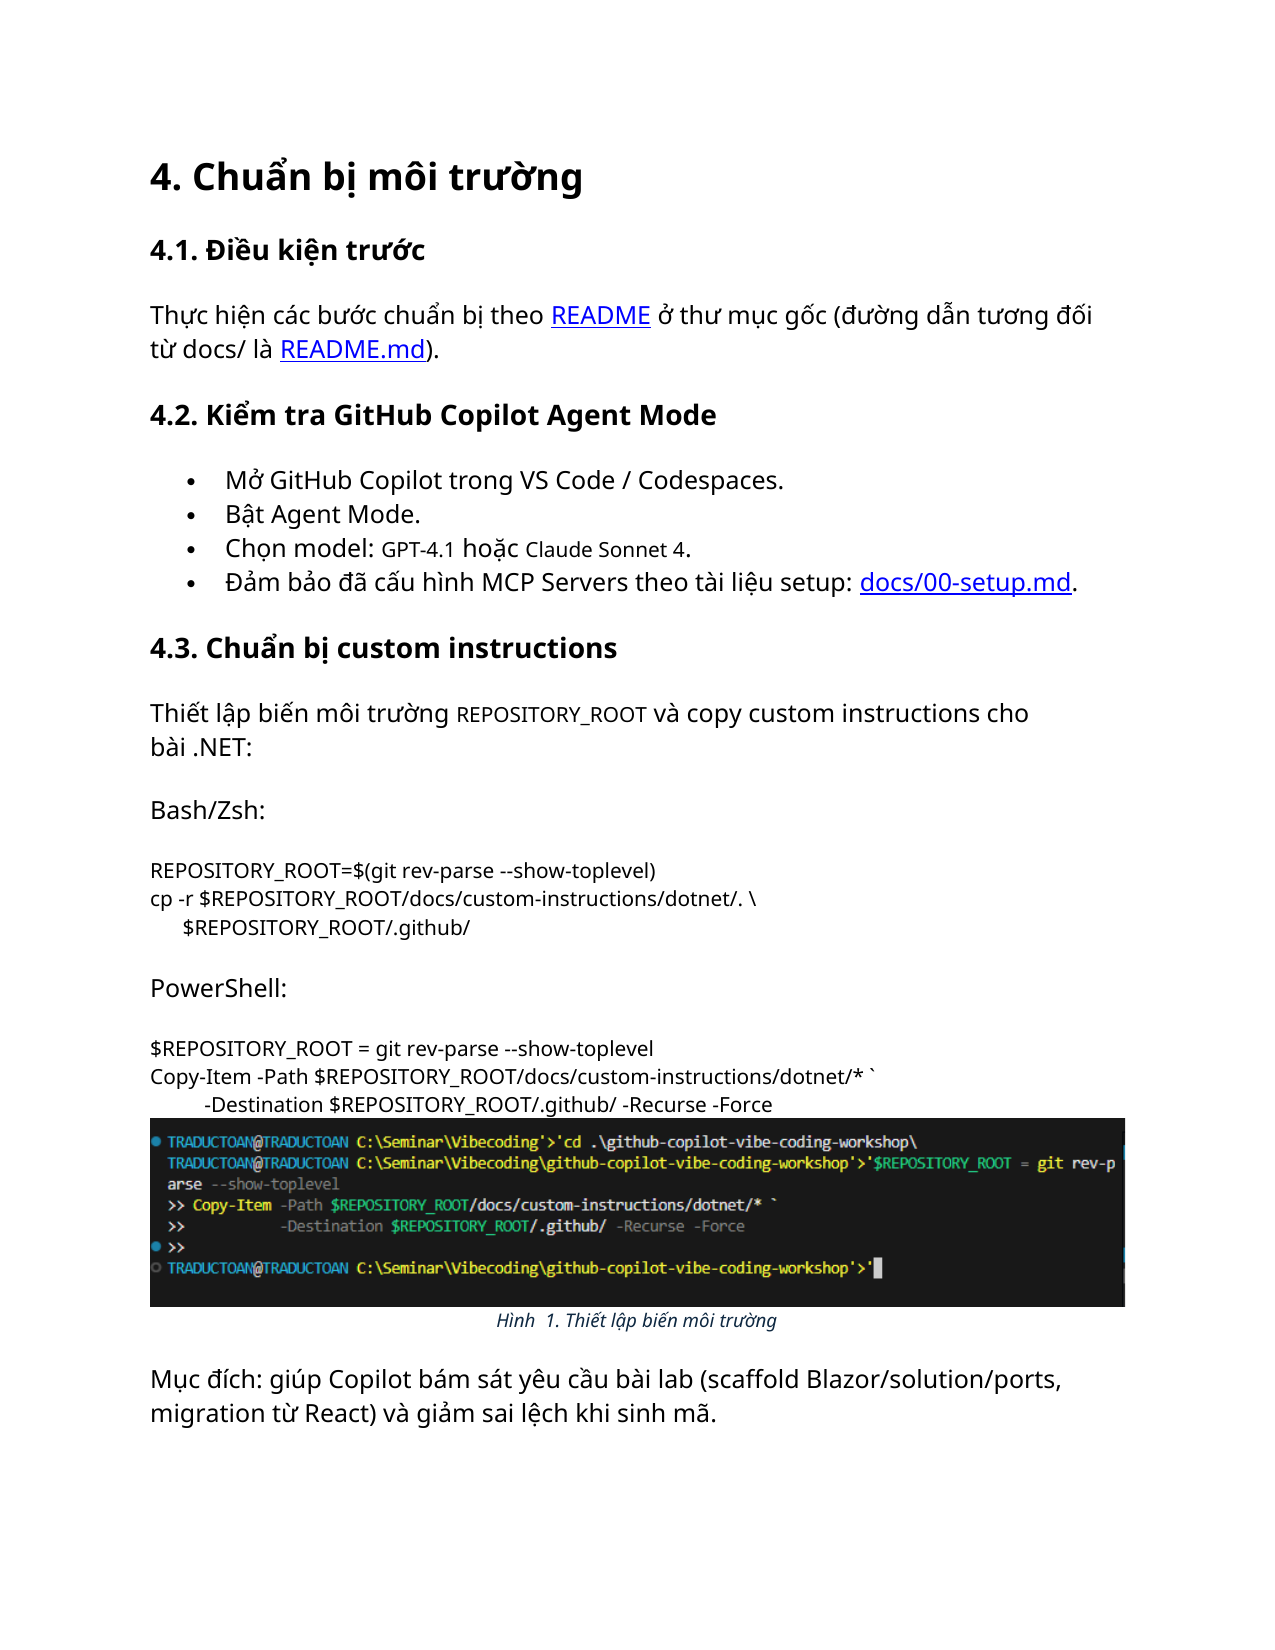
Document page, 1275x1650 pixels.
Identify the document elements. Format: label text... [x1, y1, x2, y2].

text PowerShell: [150, 970, 1125, 1004]
list Đảm bảo đã cấu hình MCP Servers theo tài liệu setup: docs/00-setup.md. [187, 565, 1125, 599]
text Bash/Zsh: [150, 793, 1125, 827]
text $REPOSITORY_ROOT/.github/ [150, 913, 1125, 941]
subtitle 4.2. Kiểm tra GitHub Copilot Agent Mode [150, 395, 1125, 433]
picture [150, 1118, 1125, 1307]
text Thực hiện các bước chuẩn bị theo README ở thư mục gốc (đường dẫn tương đối từ docs/ là README.md). [150, 298, 1125, 366]
list Chọn model: GPT-4.1 hoặc Claude Sonnet 4. [187, 531, 1125, 565]
text Thiết lập biến môi trường REPOSITORY_ROOT và copy custom instructions cho bài .NET: [150, 695, 1125, 763]
list Bật Agent Mode. [187, 497, 1125, 531]
text -Destination $REPOSITORY_ROOT/.github/ -Recurse -Force [150, 1091, 1125, 1118]
text Copy-Item -Path $REPOSITORY_ROOT/docs/custom-instructions/dotnet/* ` [150, 1062, 1125, 1091]
subtitle 4.1. Điều kiện trước [150, 230, 1125, 268]
subtitle 4.3. Chuẩn bị custom instructions [150, 628, 1125, 666]
text Mục đích: giúp Copilot bám sát yêu cầu bài lab (scaffold Blazor/solution/ports, migration từ React) và giảm sai lệch khi sinh mã. [150, 1362, 1125, 1430]
list Mở GitHub Copilot trong VS Code / Codespaces. [187, 462, 1125, 497]
text cp -r $REPOSITORY_ROOT/docs/custom-instructions/dotnet/. \ [150, 884, 1125, 913]
subtitle 4. Chuẩn bị môi trường [150, 150, 1125, 201]
text REPOSITORY_ROOT=$(git rev-parse --show-toplevel) [150, 856, 1125, 884]
text $REPOSITORY_ROOT = git rev-parse --show-toplevel [150, 1034, 1125, 1062]
